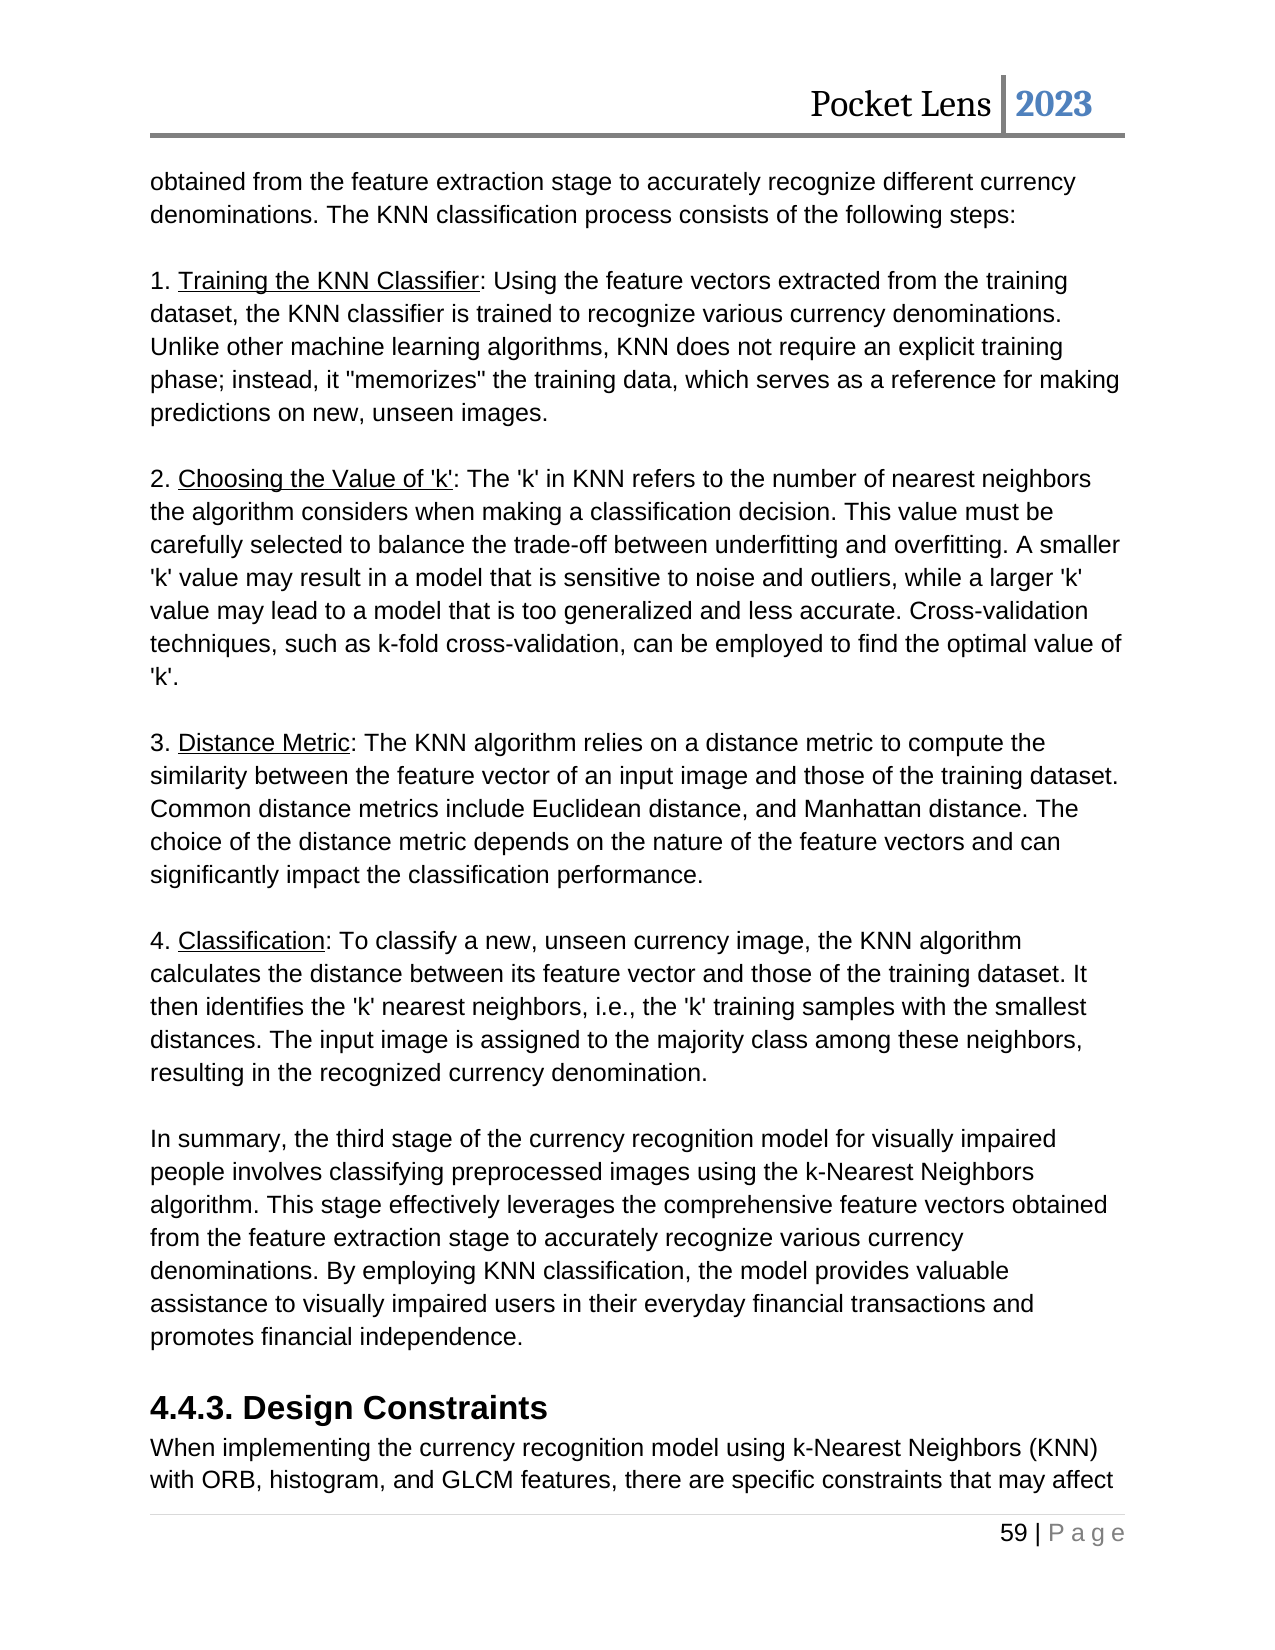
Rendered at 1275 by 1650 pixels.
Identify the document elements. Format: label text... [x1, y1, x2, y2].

text 2. Choosing the Value of 'k': The 'k' in KNN refers to the number of nearest neighbors the algorithm considers when making a classification decision. This value must be carefully selected to balance the trade-off between underfitting and overfitting. A smaller 'k' value may result in a model that is sensitive to noise and outliers, while a larger 'k' value may lead to a model that is too generalized and less accurate. Cross-validation techniques, such as k-fold cross-validation, can be employed to find the optimal value of 'k'. [150, 464, 1125, 691]
text 3. Distance Metric: The KNN algorithm relies on a distance metric to compute the similarity between the feature vector of an input image and those of the training dataset. Common distance metrics include Euclidean distance, and Manhattan distance. The choice of the distance metric depends on the nature of the feature vectors and can significantly impact the classification performance. [150, 728, 1125, 889]
text In summary, the third stage of the currency recognition model for visually impaired people involves classifying preprocessed images using the k-Nearest Neighbors algorithm. This stage effectively leverages the comprehensive feature vectors obtained from the feature extraction stage to accurately recognize various currency denominations. By employing KNN classification, the model provides valuable assistance to visually impaired users in their everyday financial transactions and promotes financial independence. [150, 1124, 1125, 1351]
text 4.4.3. Design Constraints [150, 1388, 1125, 1427]
text 1. Training the KNN Classifier: Using the feature vectors extracted from the training dataset, the KNN classifier is trained to recognize various currency denominations. Unlike other machine learning algorithms, KNN does not require an explicit training phase; instead, it "memorizes" the training data, which serves as a reference for making predictions on new, unseen images. [150, 266, 1125, 426]
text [150, 167, 1125, 228]
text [150, 1432, 1125, 1494]
text 4. Classification: To classify a new, unseen currency image, the KNN algorithm calculates the distance between its feature vector and those of the training dataset. It then identifies the 'k' nearest neighbors, i.e., the 'k' training samples with the smallest distances. The input image is assigned to the majority class among these neighbors, resulting in the recognized currency denomination. [150, 926, 1125, 1087]
